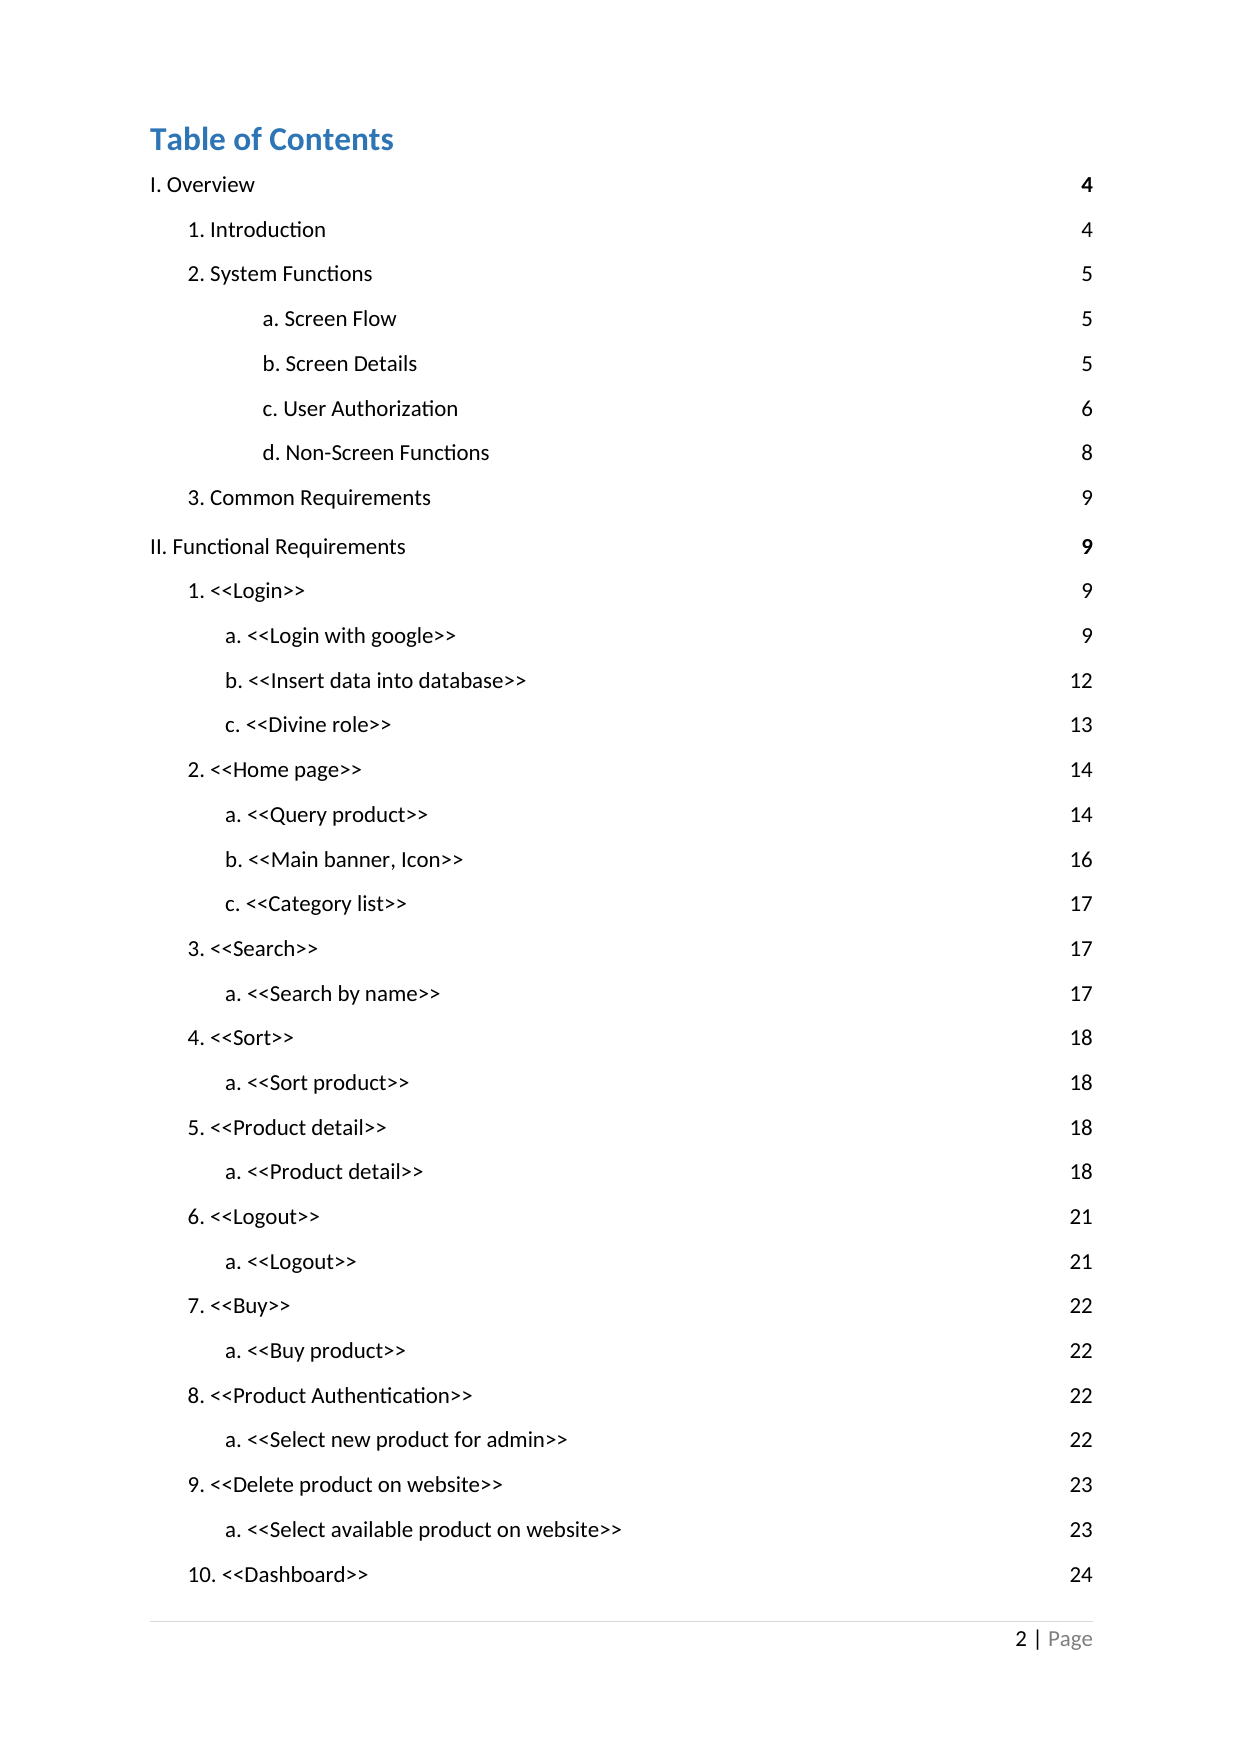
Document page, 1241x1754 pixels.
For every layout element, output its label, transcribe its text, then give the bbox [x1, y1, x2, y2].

text Table of Contents [150, 118, 1093, 159]
